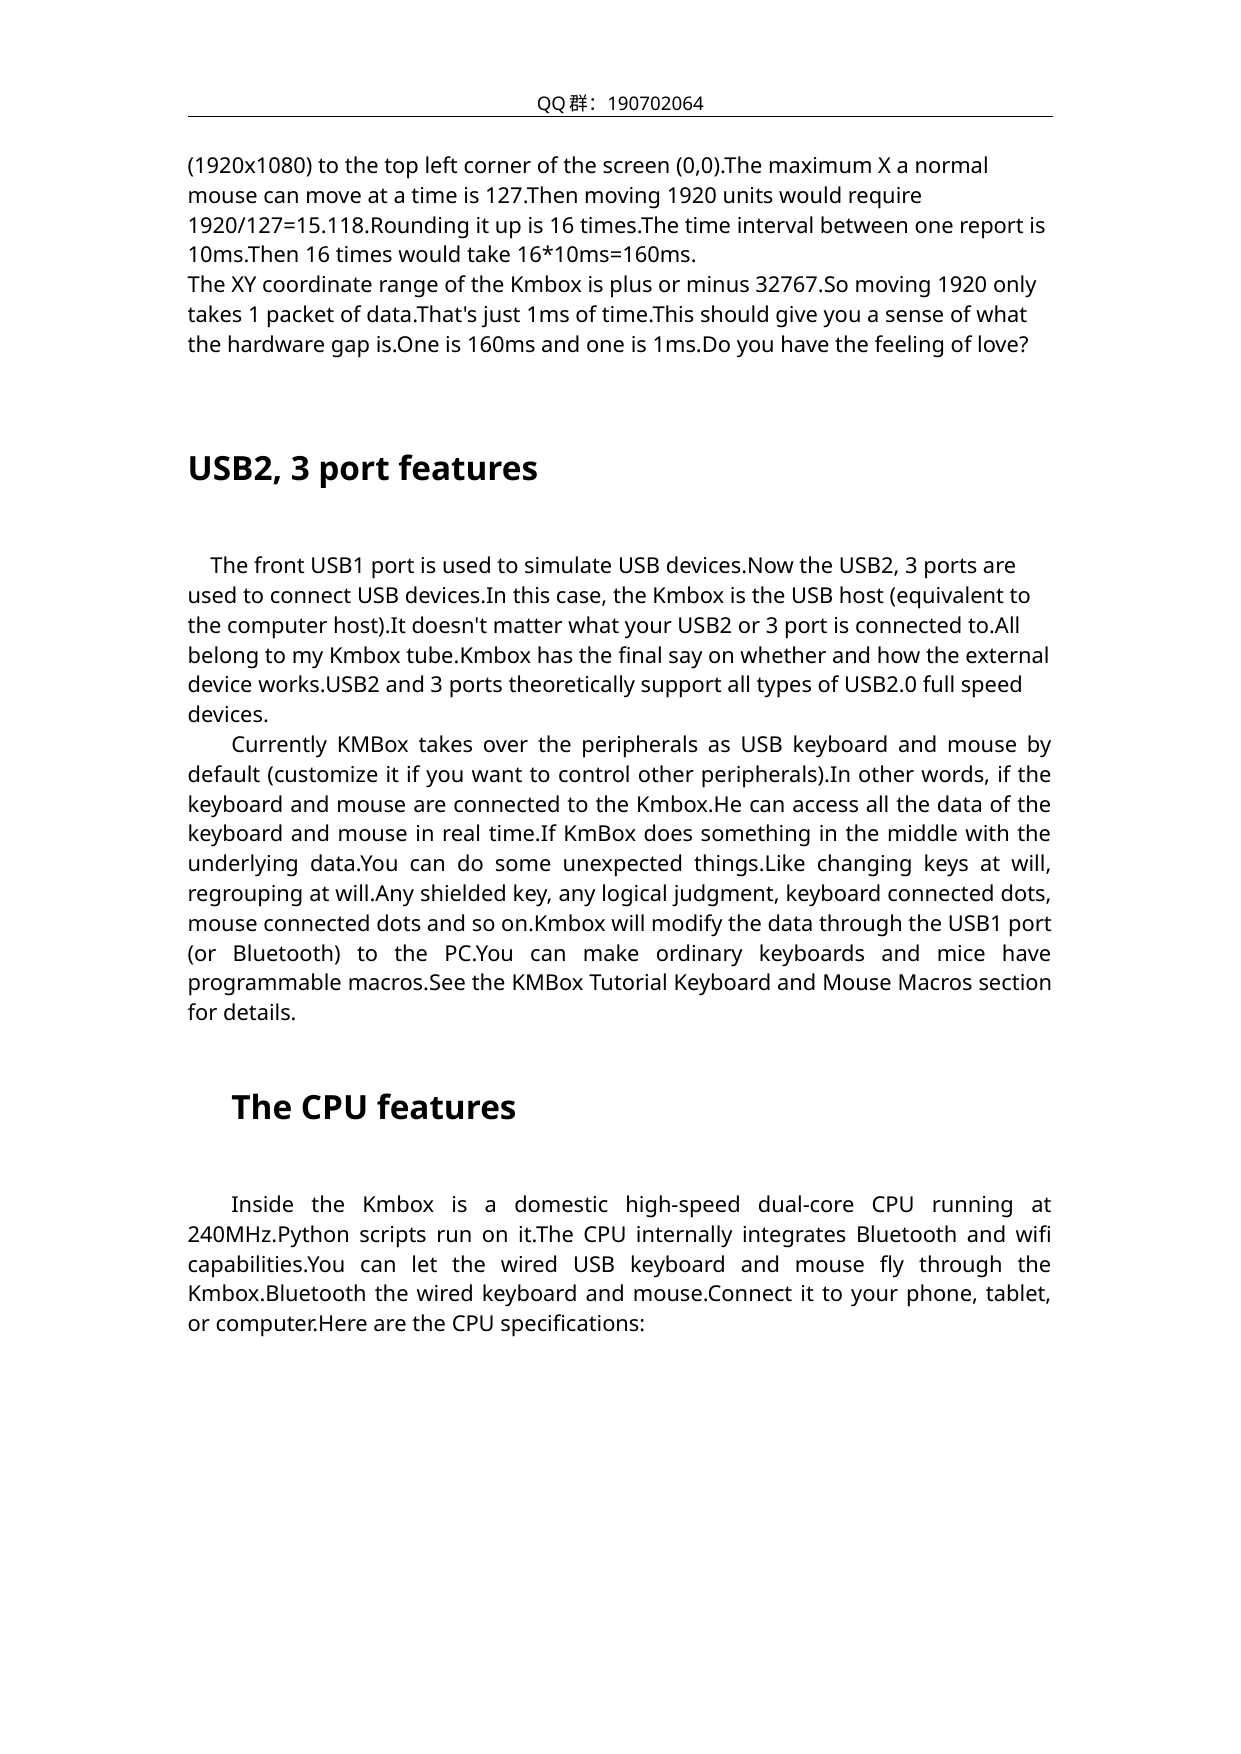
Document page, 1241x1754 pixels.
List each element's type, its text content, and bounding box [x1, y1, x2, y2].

text The front USB1 port is used to simulate USB devices.Now the USB2, 3 ports are used to connect USB devices.In this case, the Kmbox is the USB host (equivalent to the computer host).It doesn't matter what your USB2 or 3 port is connected to.All belong to my Kmbox tube.Kmbox has the final say on whether and how the external device works.USB2 and 3 ports theoretically support all types of USB2.0 full speed devices. [187, 550, 1053, 729]
text Currently KMBox takes over the peripherals as USB keyboard and mouse by default (customize it if you want to control other peripherals).In other words, if the keyboard and mouse are connected to the Kmbox.He can access all the data of the keyboard and mouse in real time.If KmBox does something in the middle with the underlying data.You can do some unexpected things.Like changing keys at will, regrouping at will.Any shielded key, any logical judgment, keyboard connected dots, mouse connected dots and so on.Kmbox will modify the data through the USB1 port (or Bluetooth) to the PC.You can make ordinary keyboards and mice have programmable macros.See the KMBox Tutorial Keyboard and Mouse Macros section for details. [187, 729, 1053, 1027]
text Inside the Kmbox is a domestic high-speed dual-core CPU running at 240MHz.Python scripts run on it.The CPU internally integrates Bluetooth and wifi capabilities.You can let the wired USB keyboard and mouse fly through the Kmbox.Bluetooth the wired keyboard and mouse.Connect it to your phone, tablet, or computer.Here are the CPU specifications: [187, 1189, 1053, 1338]
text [187, 150, 1053, 269]
subtitle The CPU features [187, 1084, 1053, 1129]
subtitle USB2, 3 port features [187, 445, 1053, 491]
text The XY coordinate range of the Kmbox is plus or minus 32767.So moving 1920 only takes 1 packet of data.That's just 1ms of time.This should give you a sense of what the hardware gap is.One is 160ms and one is 1ms.Do you have the feeling of love? [187, 269, 1053, 358]
